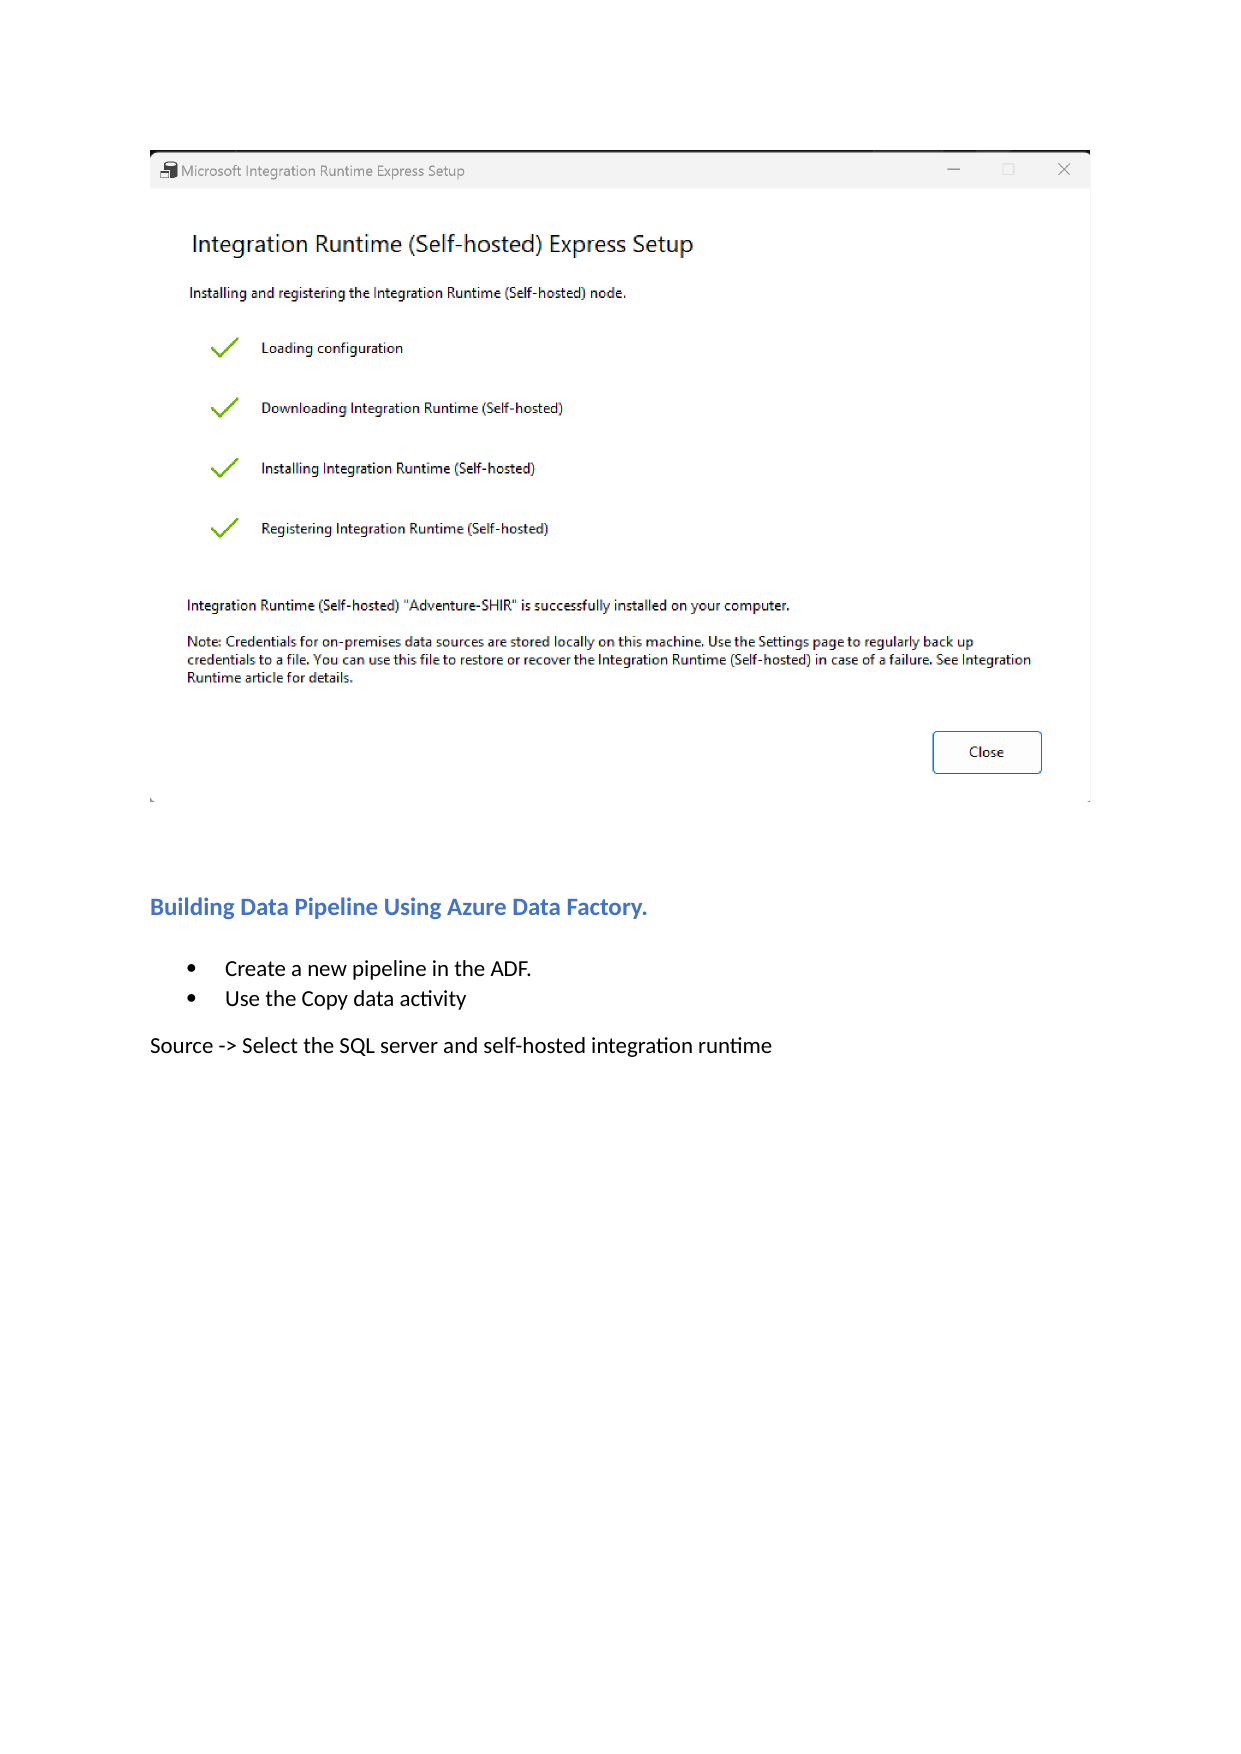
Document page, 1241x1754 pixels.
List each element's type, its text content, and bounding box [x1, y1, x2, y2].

list Create a new pipeline in the ADF. [187, 954, 1090, 982]
list Use the Copy data activity [187, 984, 1090, 1012]
text Building Data Pipeline Using Azure Data Factory. [150, 891, 1090, 922]
picture [150, 150, 1091, 802]
text Source -> Select the SQL server and self-hosted integration runtime [150, 1031, 1090, 1059]
